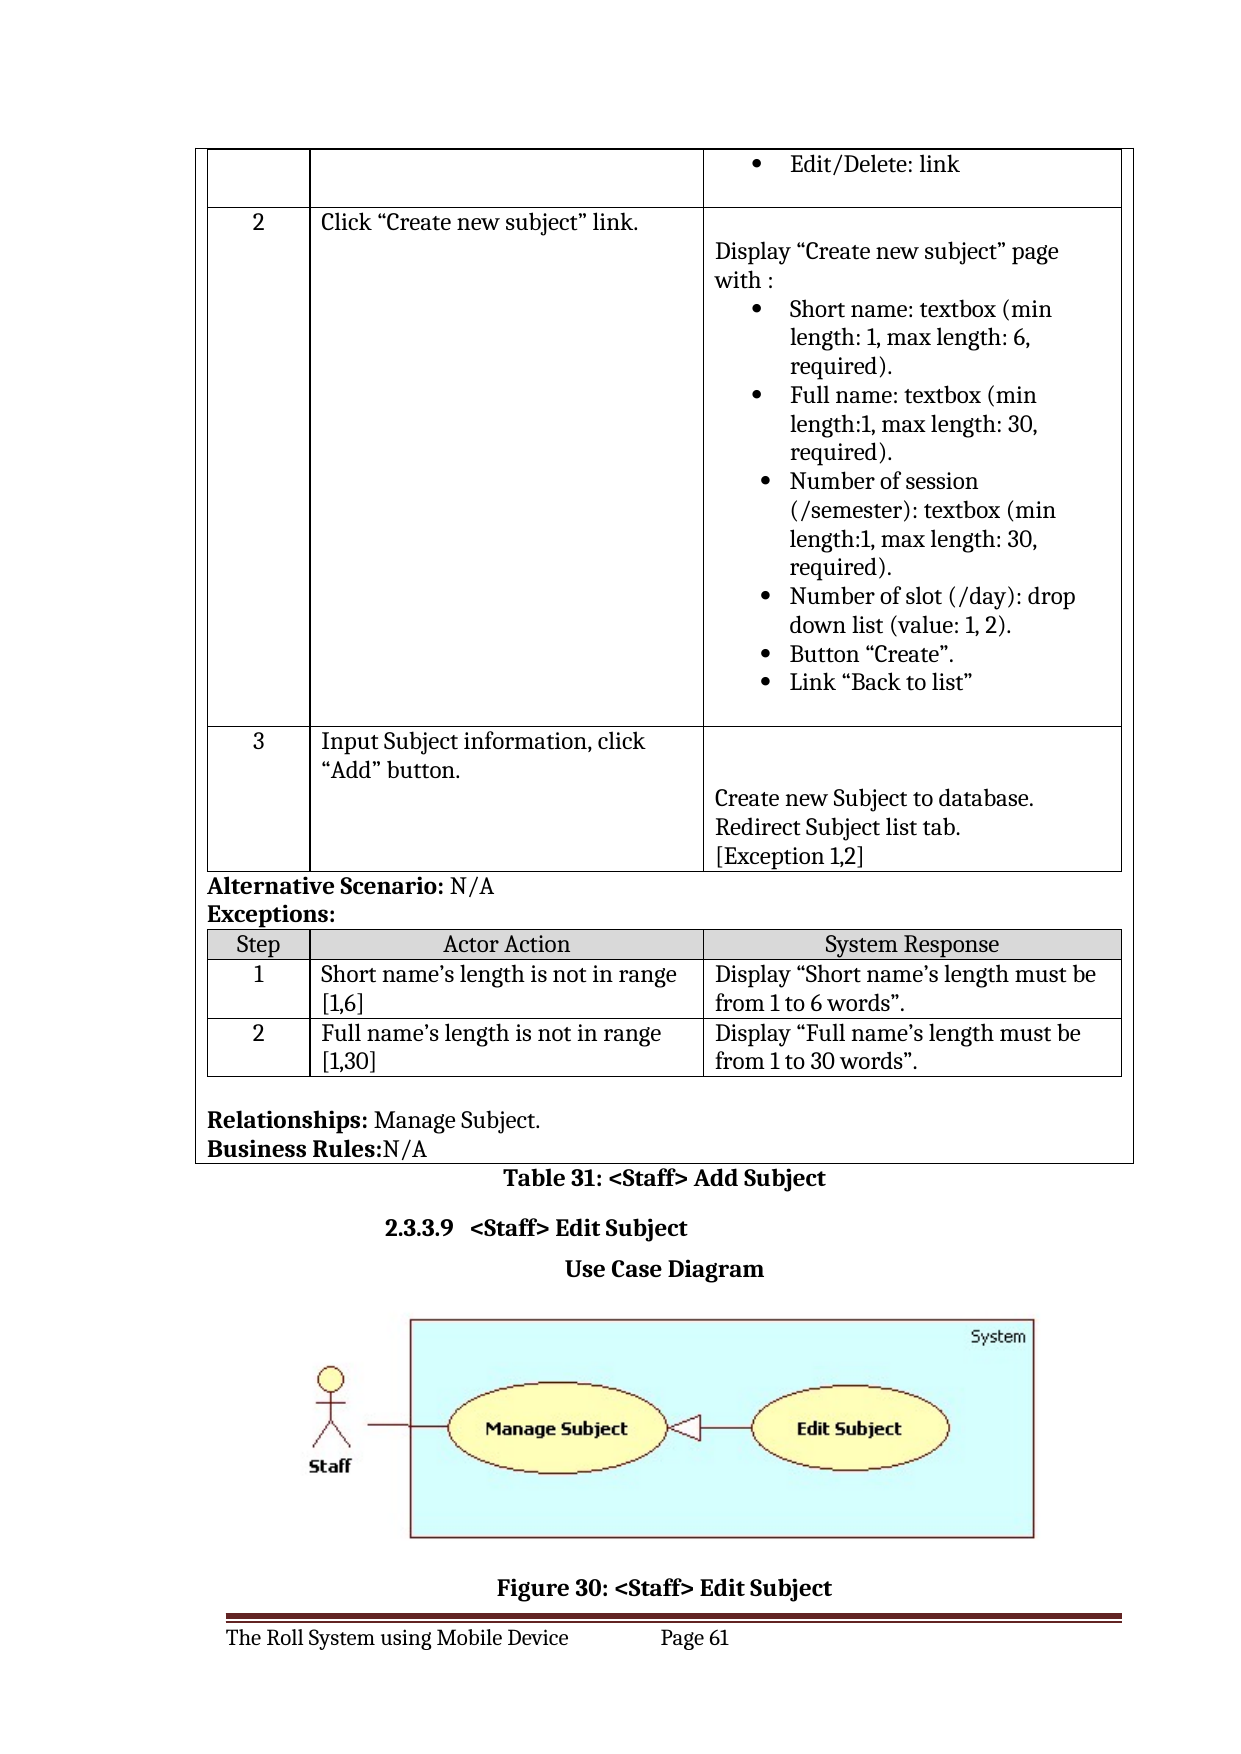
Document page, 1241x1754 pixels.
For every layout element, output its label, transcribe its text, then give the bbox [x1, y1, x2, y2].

text Figure 30: <Staff> Edit Subject [207, 1574, 1122, 1602]
text Table 31: <Staff> Add Subject [207, 1164, 1122, 1193]
subtitle <Staff> Edit Subject [385, 1214, 1122, 1243]
subtitle Use Case Diagram [207, 1255, 1122, 1284]
picture [263, 1288, 1066, 1570]
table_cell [196, 149, 1133, 1163]
